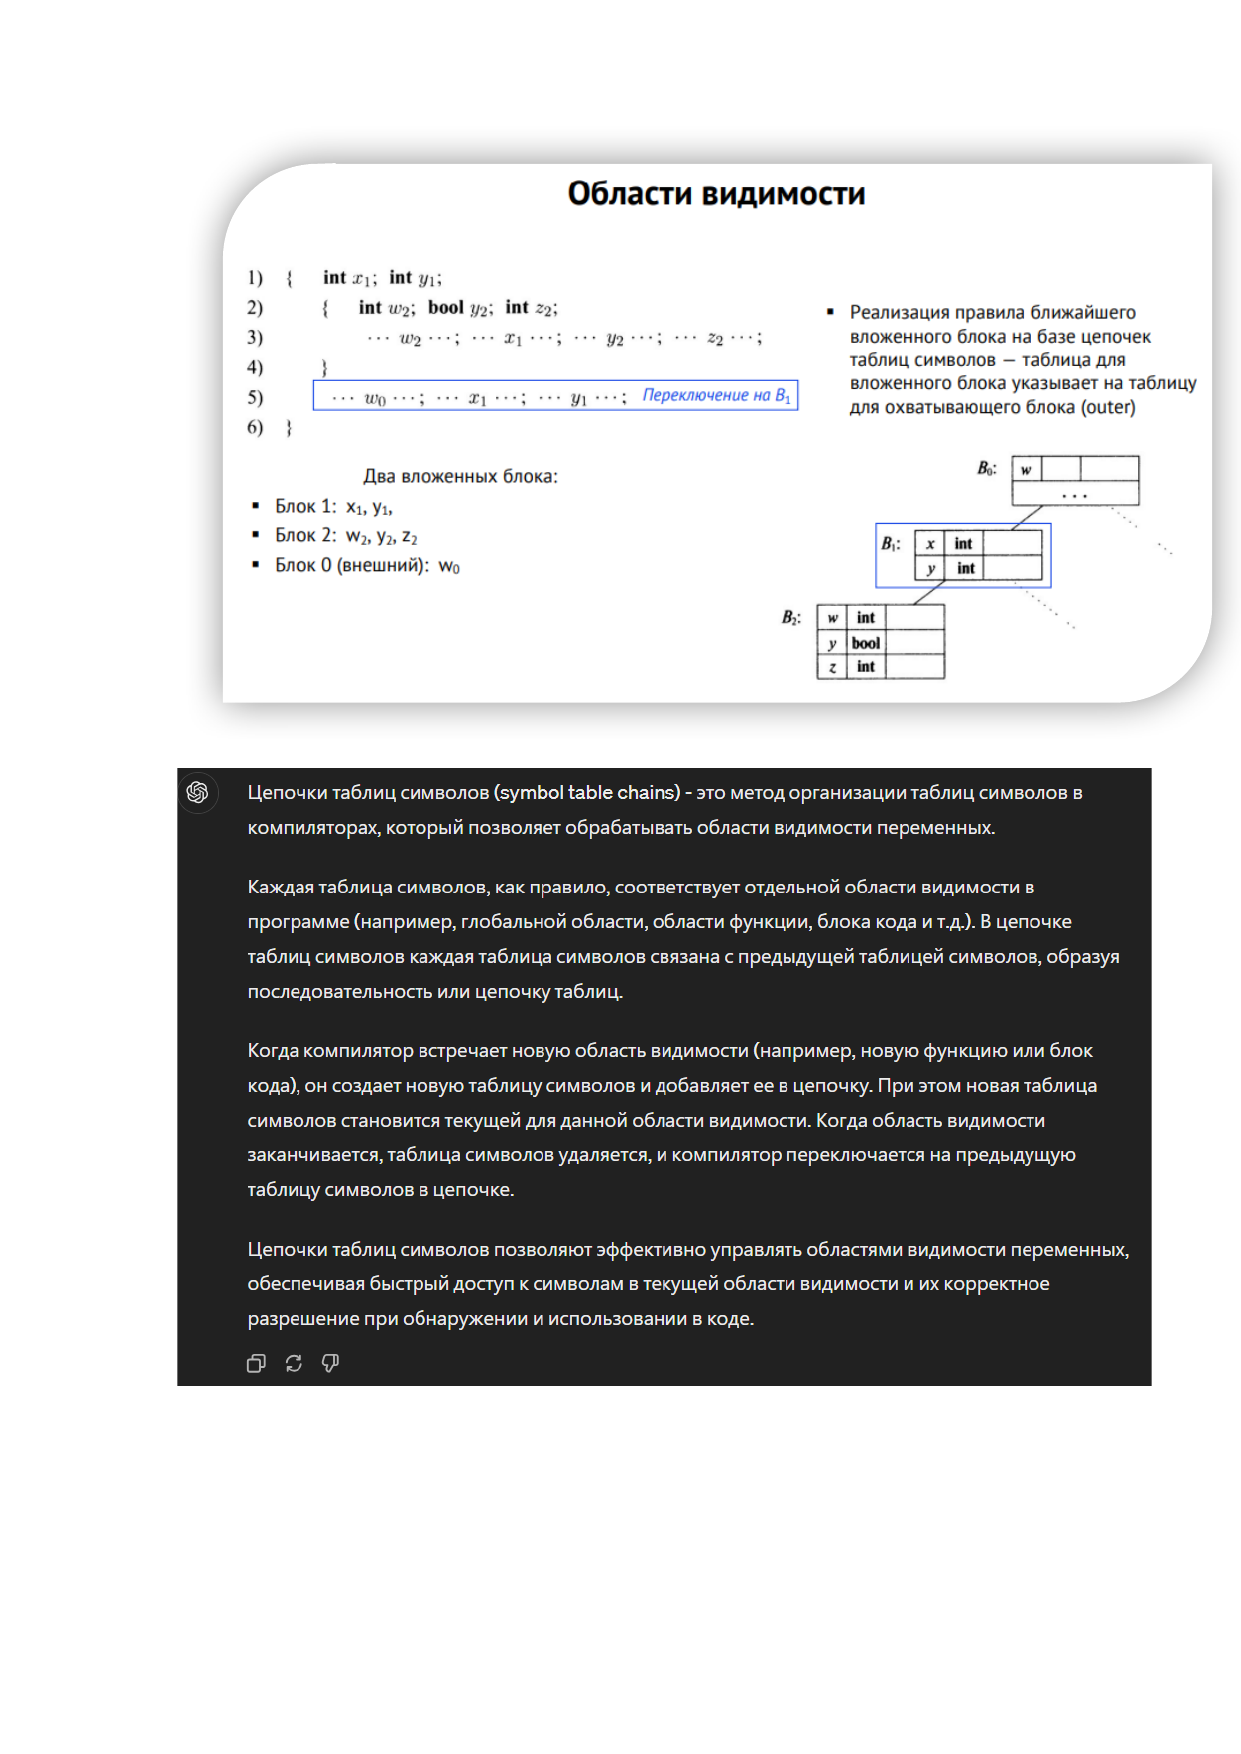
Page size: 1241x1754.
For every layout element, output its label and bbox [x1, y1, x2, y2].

picture [238, 179, 1197, 688]
picture [177, 768, 1152, 1386]
